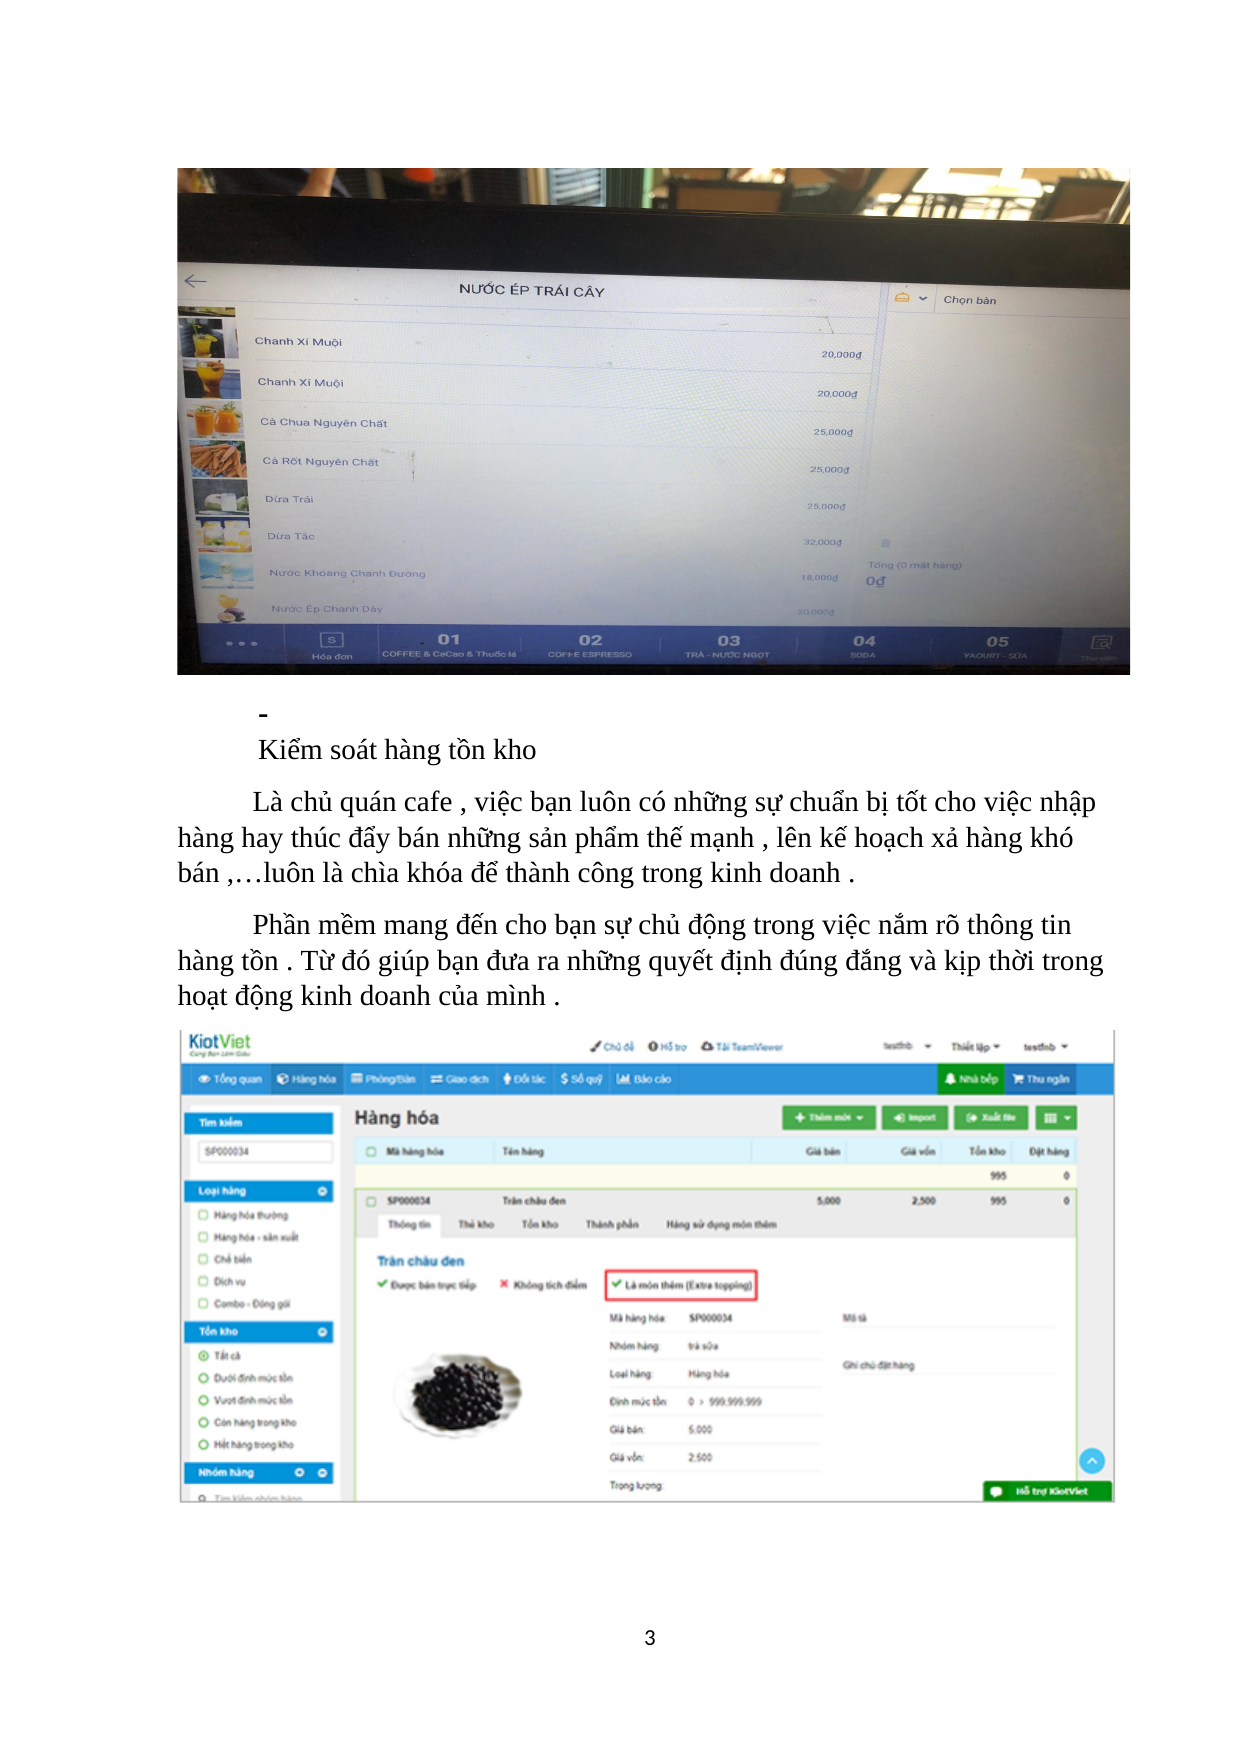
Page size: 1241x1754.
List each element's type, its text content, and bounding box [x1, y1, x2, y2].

list Kiểm soát hàng tồn kho [258, 675, 1122, 766]
picture [177, 168, 1129, 675]
text Phần mềm mang đến cho bạn sự chủ động trong việc nắm rõ thông tin hàng tồn . Từ đó giúp bạn đưa ra những quyết định đúng đắng và kịp thời trong hoạt động kinh doanh của mình . [177, 907, 1122, 1012]
picture [177, 1030, 1123, 1506]
text Là chủ quán cafe , việc bạn luôn có những sự chuẩn bị tốt cho việc nhập hàng hay thúc đẩy bán những sản phẩm thế mạnh , lên kế hoạch xả hàng khó bán ,…luôn là chìa khóa để thành công trong kinh doanh . [177, 784, 1122, 889]
